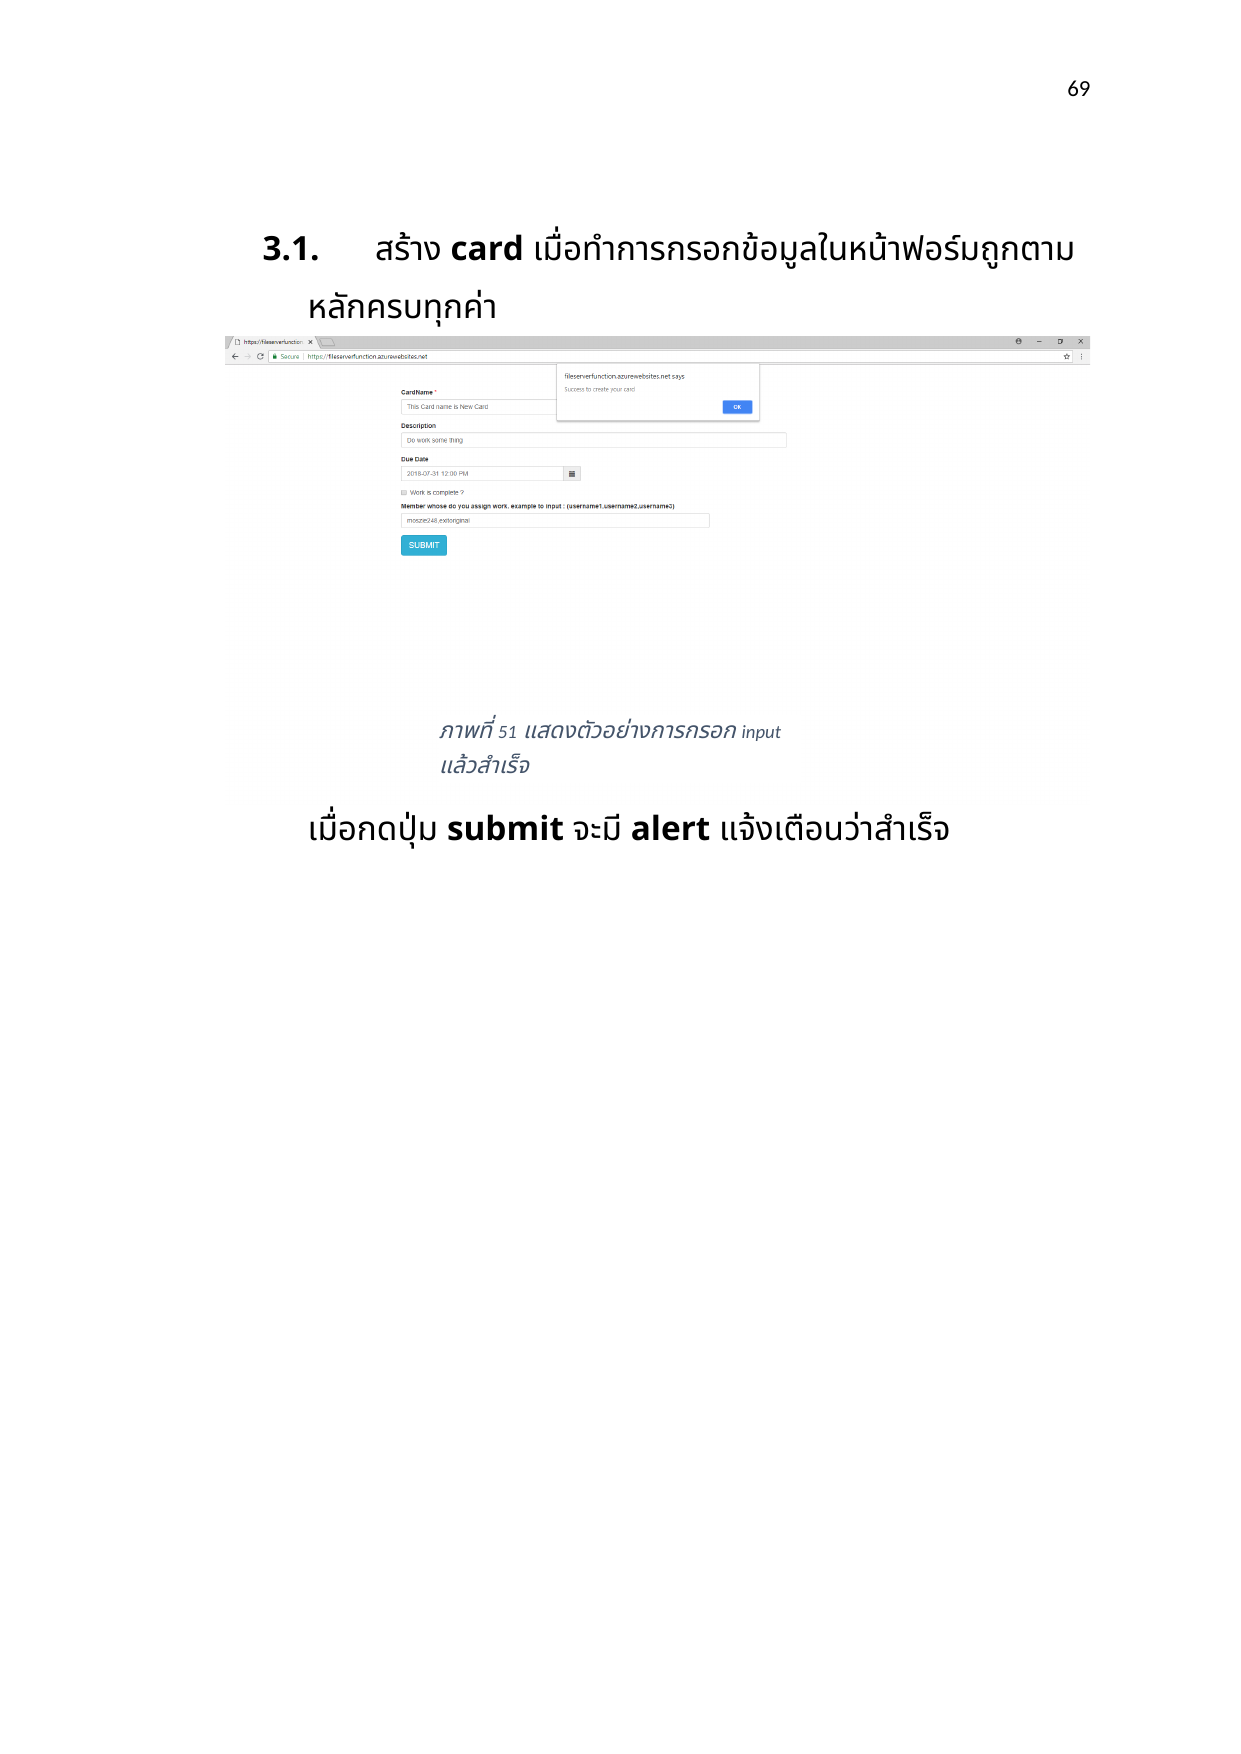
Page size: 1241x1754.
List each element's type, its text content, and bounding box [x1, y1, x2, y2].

list สร้าง card เมื่อทำการกรอกข้อมูลในหน้าฟอร์มถูกตามหลักครบทุกค่า เมื่อกดปุ่ม submit จะมี alert แจ้งเตือนว่าสำเร็จ [262, 225, 1090, 336]
list สร้าง card เมื่อทำการกรอกข้อมูลในหน้าฟอร์มถูกตามหลักครบทุกค่า เมื่อกดปุ่ม submit จะมี alert แจ้งเตือนว่าสำเร็จ [262, 805, 1090, 855]
picture [225, 336, 1091, 805]
